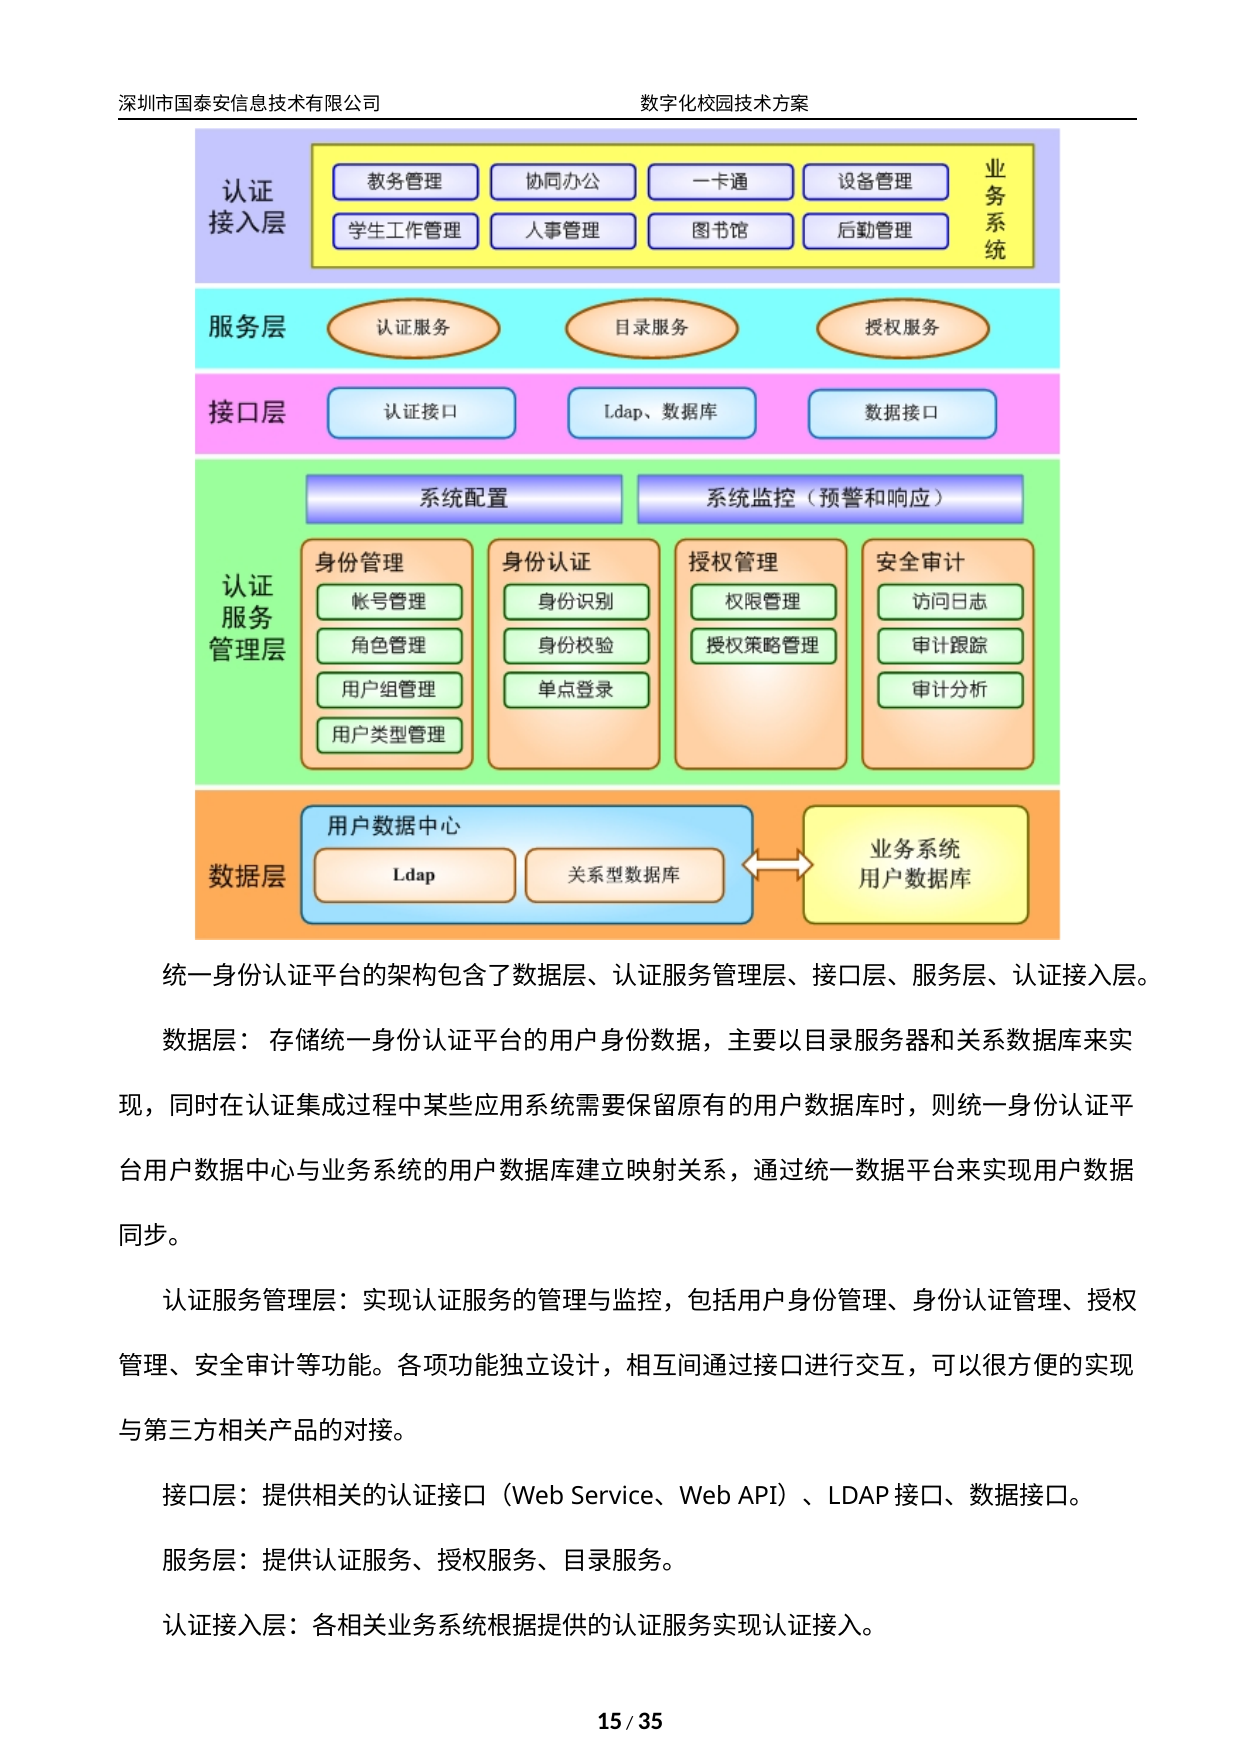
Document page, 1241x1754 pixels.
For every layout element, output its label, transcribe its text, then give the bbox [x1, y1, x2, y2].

text 服务层：提供认证服务、授权服务、目录服务。 [118, 1526, 1137, 1591]
text 数据层： 存储统一身份认证平台的用户身份数据，主要以目录服务器和关系数据库来实现，同时在认证集成过程中某些应用系统需要保留原有的用户数据库时，则统一身份认证平台用户数据中心与业务系统的用户数据库建立映射关系，通过统一数据平台来实现用户数据同步。 [118, 1006, 1137, 1266]
picture [194, 128, 1061, 940]
text 接口层：提供相关的认证接口（Web Service、Web API）、LDAP接口、数据接口。 [118, 1461, 1137, 1526]
text 统一身份认证平台的架构包含了数据层、认证服务管理层、接口层、服务层、认证接入层。 [118, 941, 1137, 1006]
text 认证接入层：各相关业务系统根据提供的认证服务实现认证接入。 [118, 1591, 1137, 1656]
text 认证服务管理层：实现认证服务的管理与监控，包括用户身份管理、身份认证管理、授权管理、安全审计等功能。各项功能独立设计，相互间通过接口进行交互，可以很方便的实现与第三方相关产品的对接。 [118, 1266, 1137, 1461]
